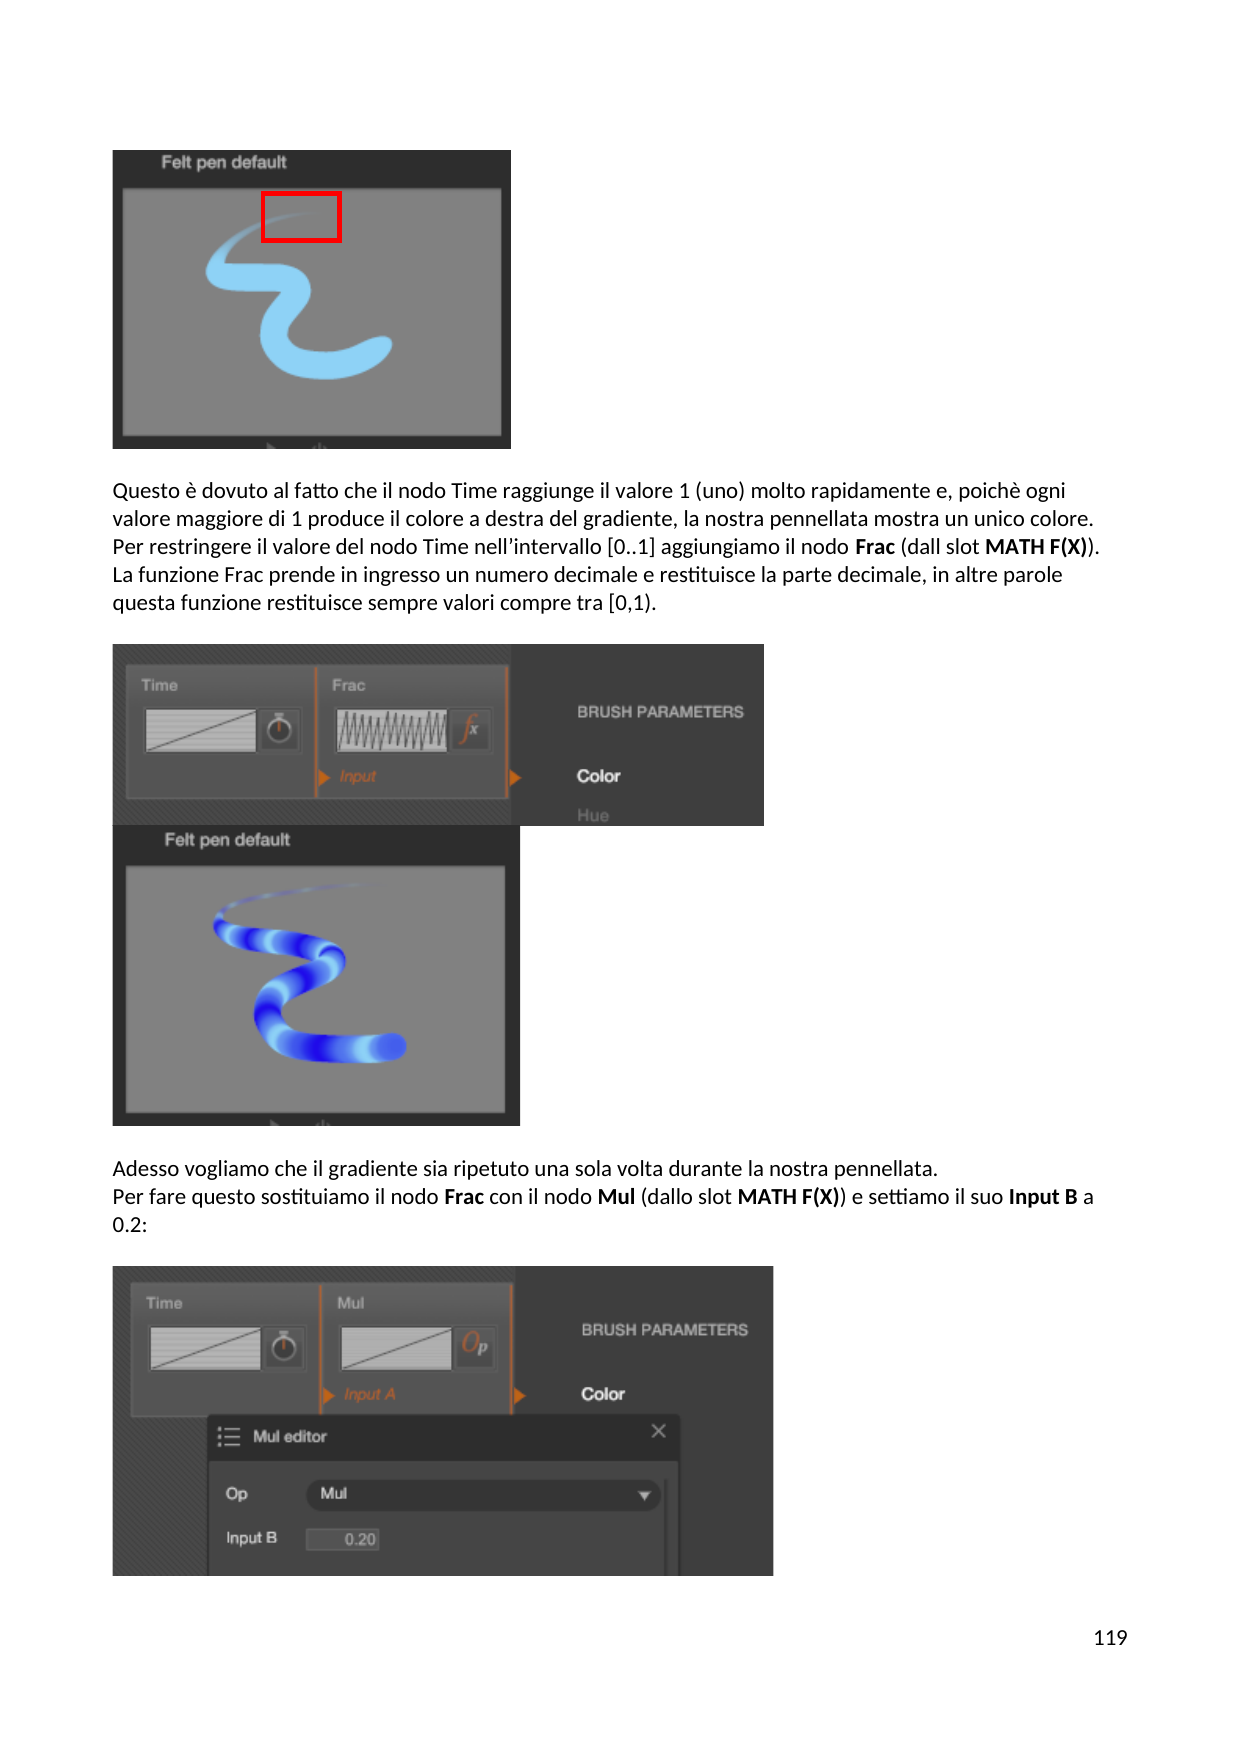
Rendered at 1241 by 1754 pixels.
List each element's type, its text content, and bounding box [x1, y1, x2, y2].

text Adesso vogliamo che il gradiente sia ripetuto una sola volta durante la nostra pennellata. [112, 1154, 1128, 1182]
text La funzione Frac prende in ingresso un numero decimale e restituisce la parte decimale, in altre parole questa funzione restituisce sempre valori compre tra [0,1). [112, 561, 1128, 617]
text Per restringere il valore del nodo Time nell’intervallo [0..1] aggiungiamo il nodo Frac (dall slot MATH F(X)). [112, 532, 1128, 561]
picture [112, 644, 764, 1126]
text Per fare questo sostituiamo il nodo Frac con il nodo Mul (dallo slot MATH F(X)) e settiamo il suo Input B a 0.2: [112, 1182, 1128, 1238]
text Questo è dovuto al fatto che il nodo Time raggiunge il valore 1 (uno) molto rapidamente e, poichè ogni valore maggiore di 1 produce il colore a destra del gradiente, la nostra pennellata mostra un unico colore. [112, 476, 1128, 532]
picture [112, 150, 511, 449]
picture [112, 1266, 774, 1576]
